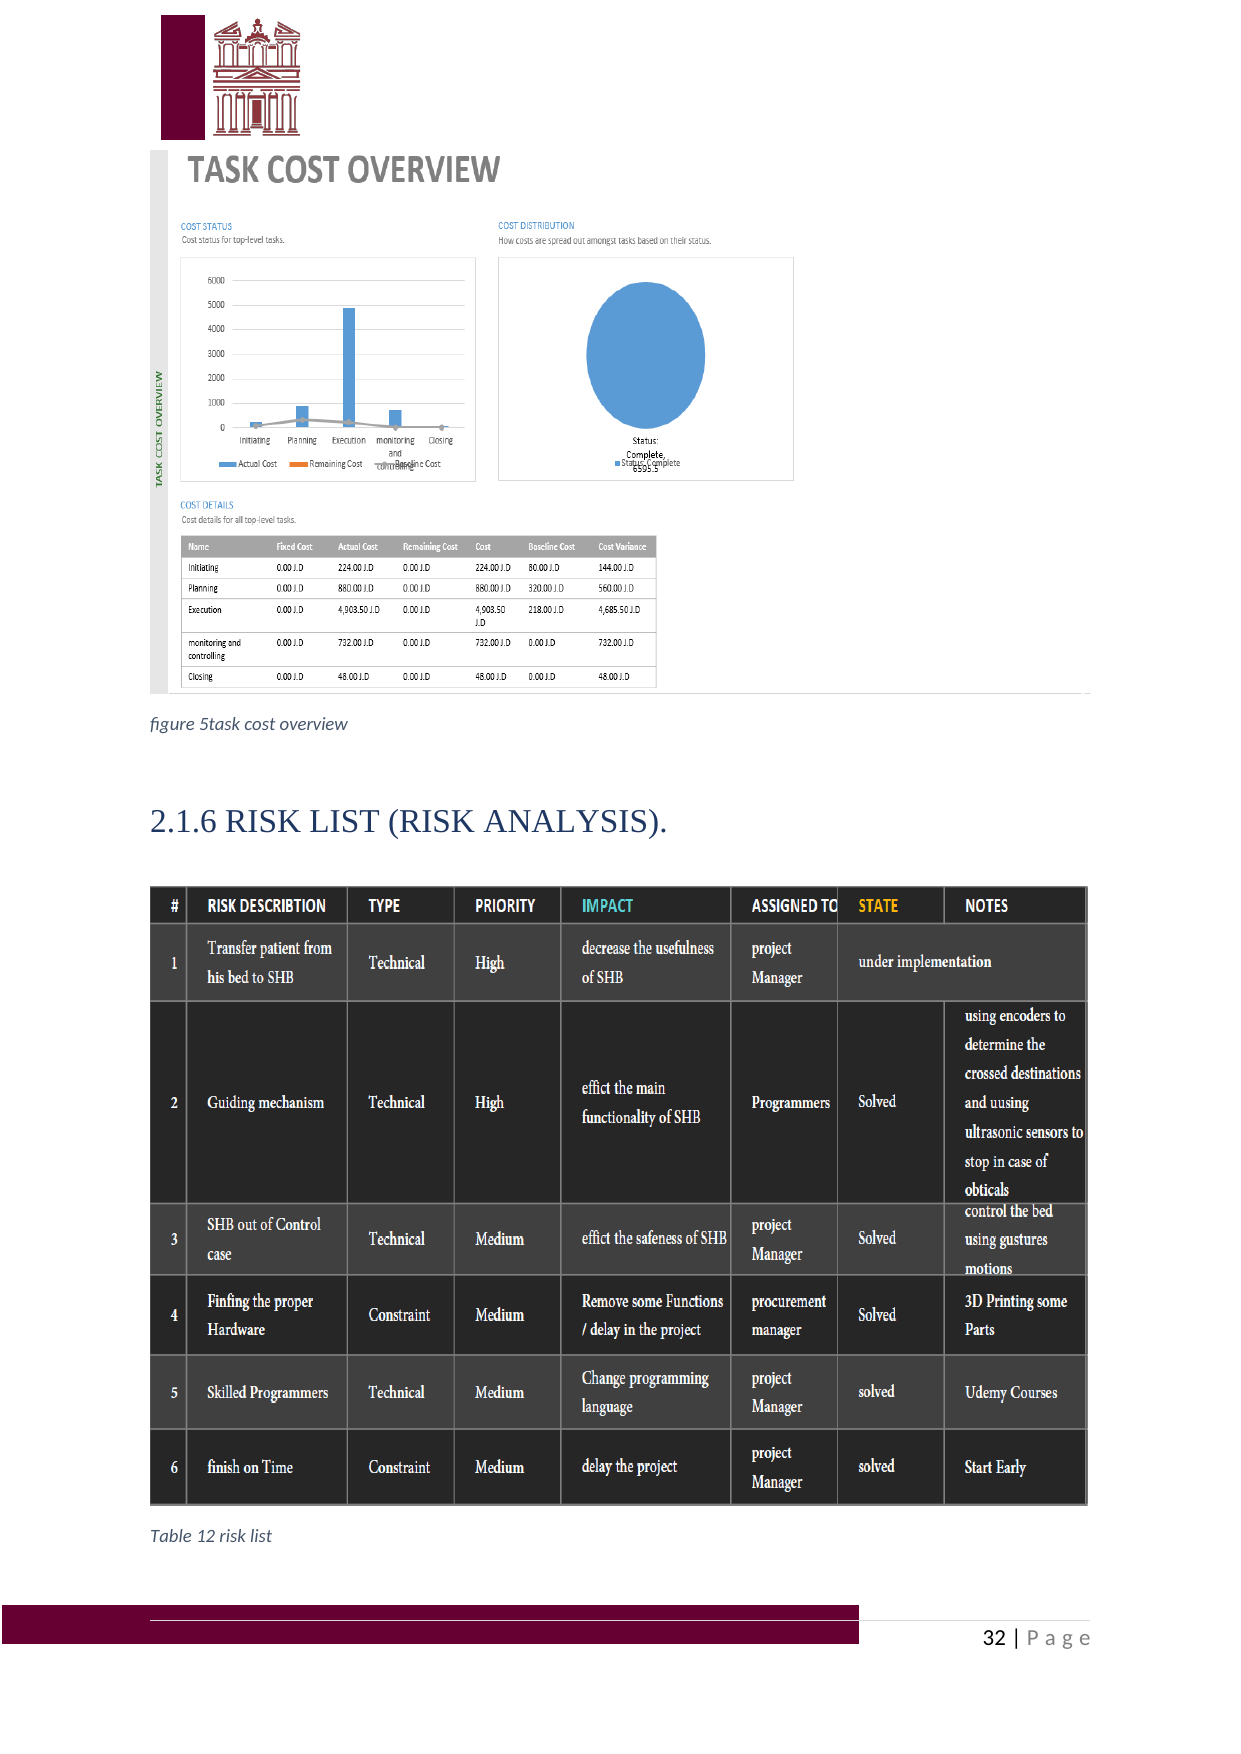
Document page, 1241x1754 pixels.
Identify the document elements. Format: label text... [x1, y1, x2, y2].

picture [150, 150, 1091, 694]
text Table 12 risk list [150, 1525, 1090, 1548]
picture [213, 18, 301, 136]
subtitle 2.1.6 RISK LIST (RISK ANALYSIS). [150, 801, 1090, 840]
text figure 5task cost overview [150, 713, 1090, 736]
picture [150, 886, 1088, 1506]
